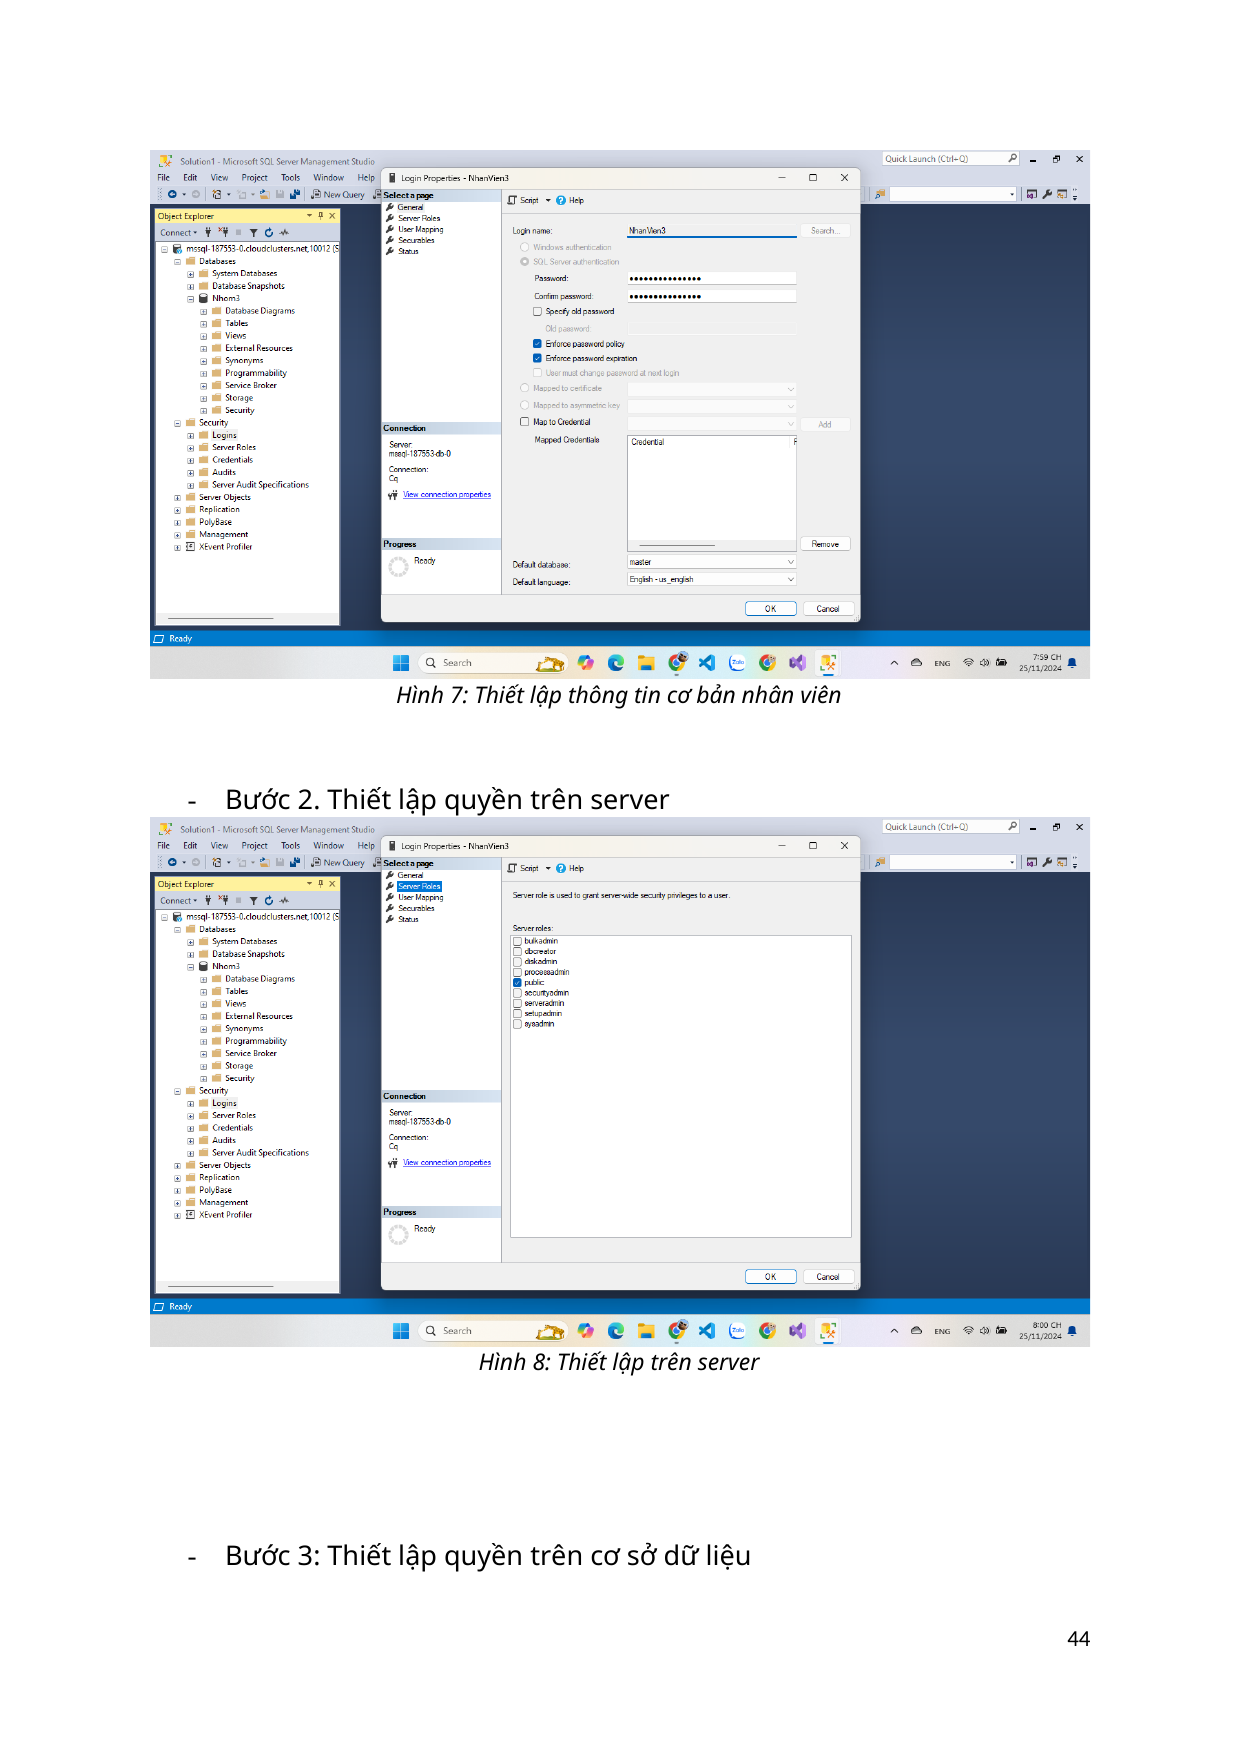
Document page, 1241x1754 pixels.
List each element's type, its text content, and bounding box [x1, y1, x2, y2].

list Bước 3: Thiết lập quyền trên cơ sở dữ liệu [187, 1537, 1090, 1573]
text Hình 8: Thiết lập trên server [150, 1347, 1090, 1377]
list Bước 2. Thiết lập quyền trên server [187, 780, 1090, 817]
picture [150, 150, 1091, 679]
picture [150, 817, 1091, 1347]
text Hình 7: Thiết lập thông tin cơ bản nhân viên [150, 679, 1090, 710]
